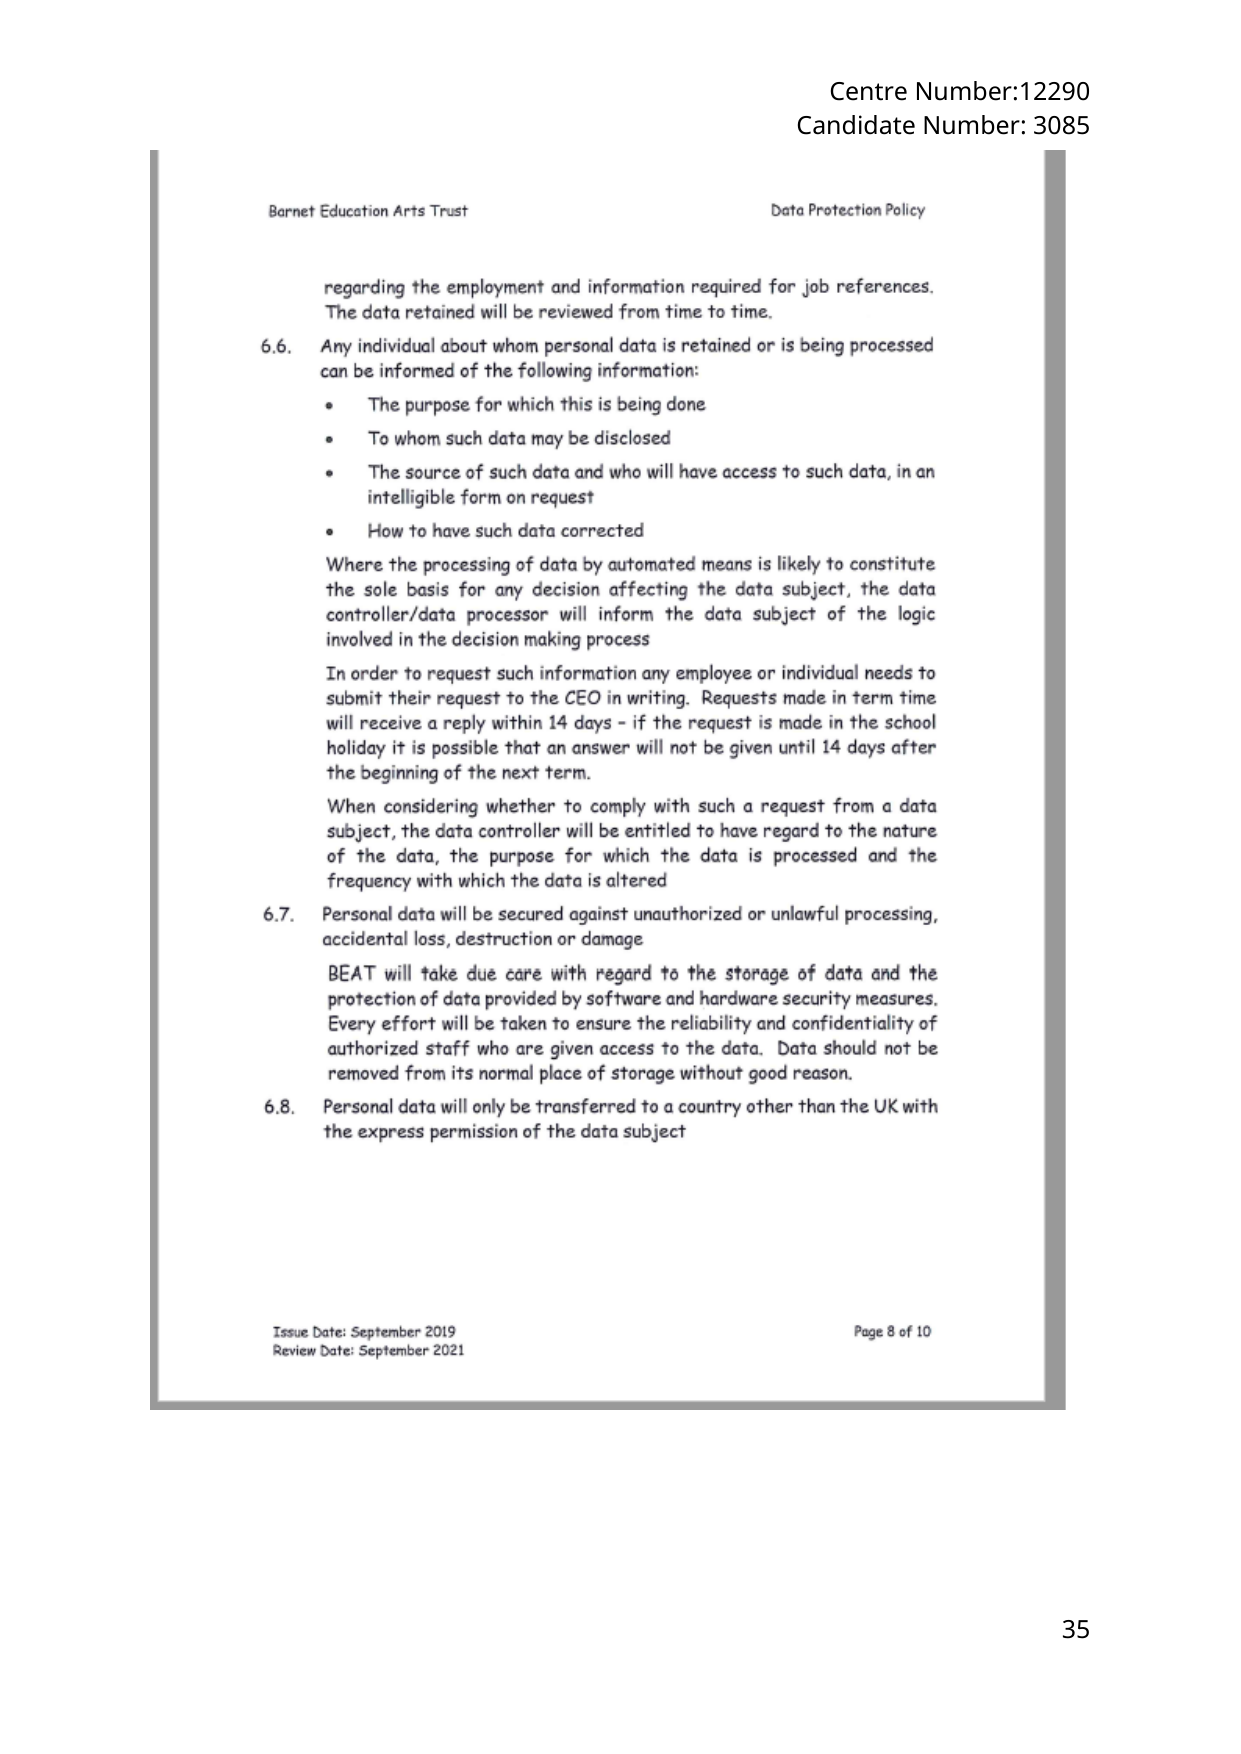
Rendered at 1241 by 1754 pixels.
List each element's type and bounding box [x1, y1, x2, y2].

picture [150, 150, 1066, 1410]
